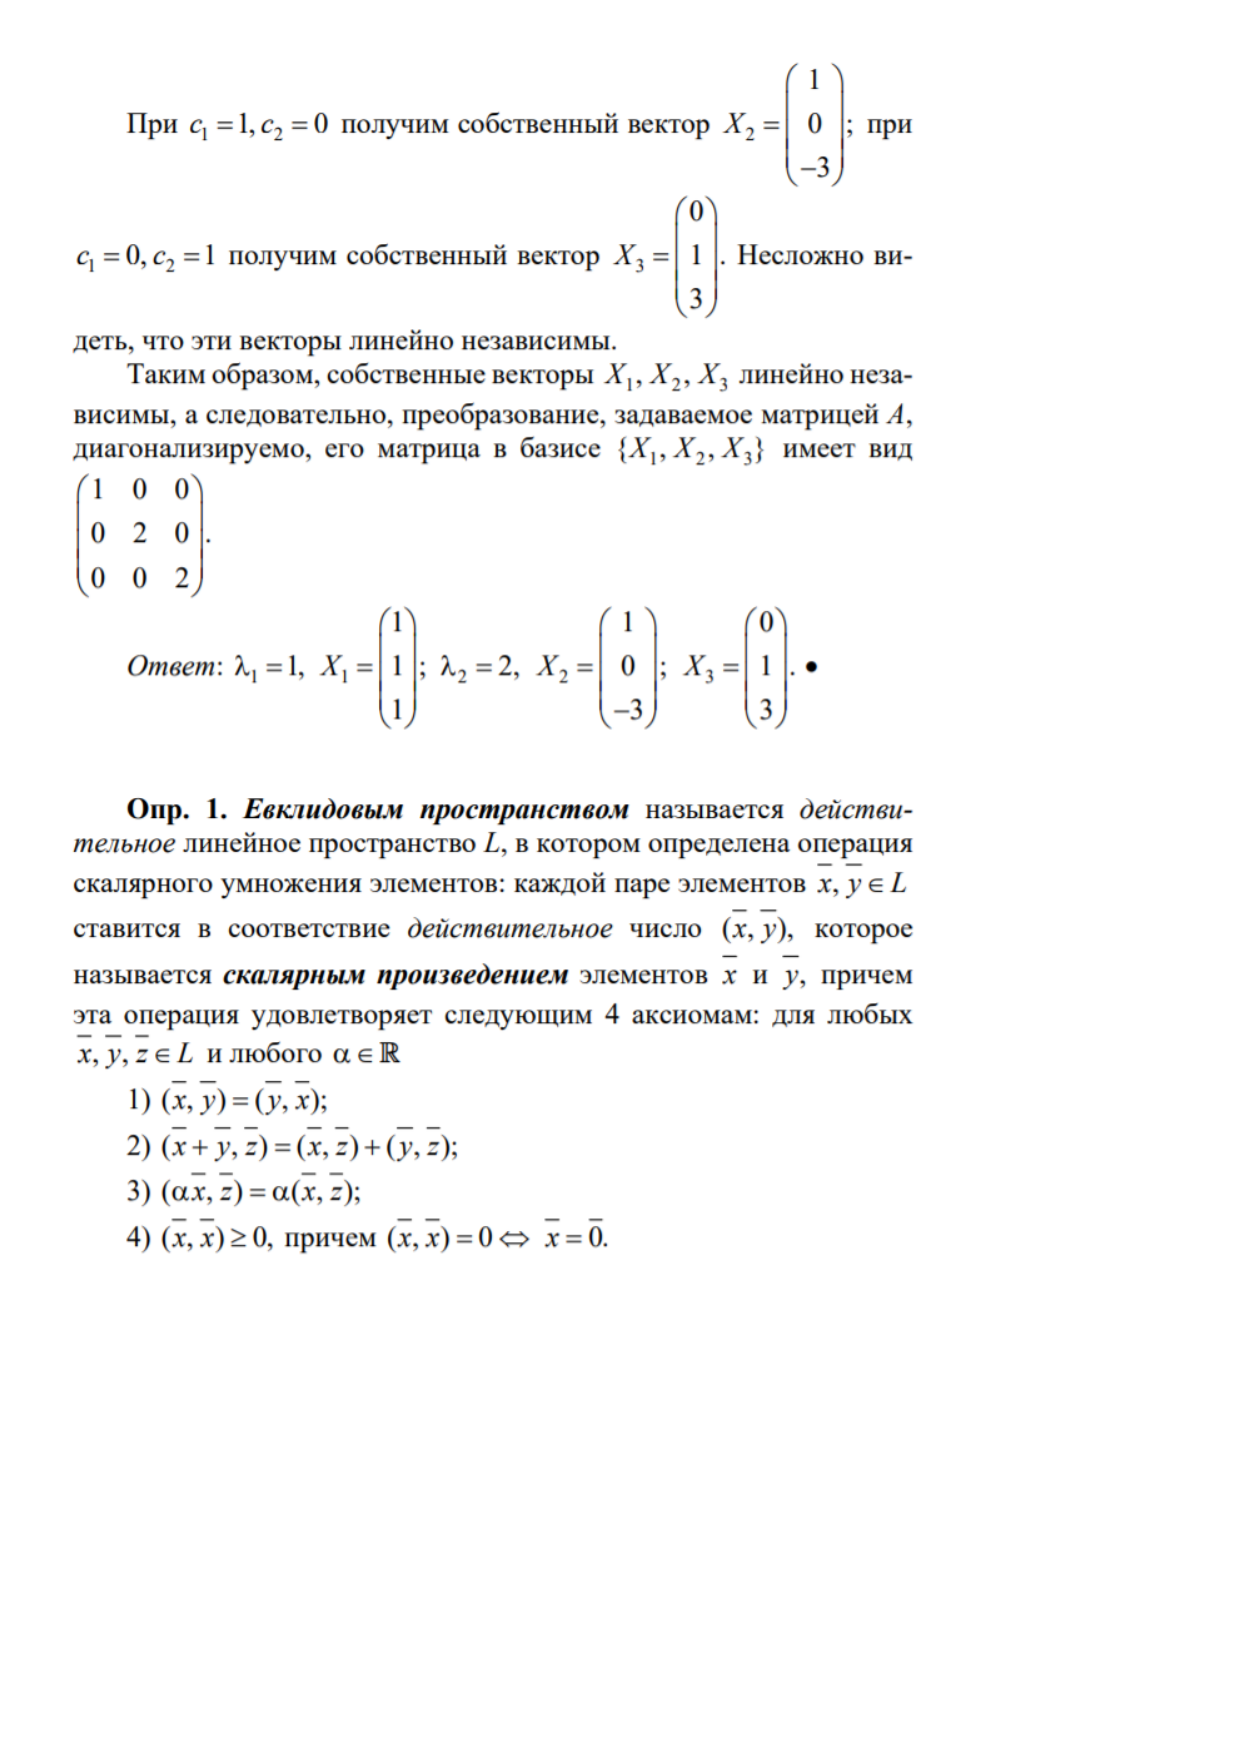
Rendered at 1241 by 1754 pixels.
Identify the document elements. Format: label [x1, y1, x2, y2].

picture [44, 44, 926, 750]
picture [44, 782, 920, 1255]
